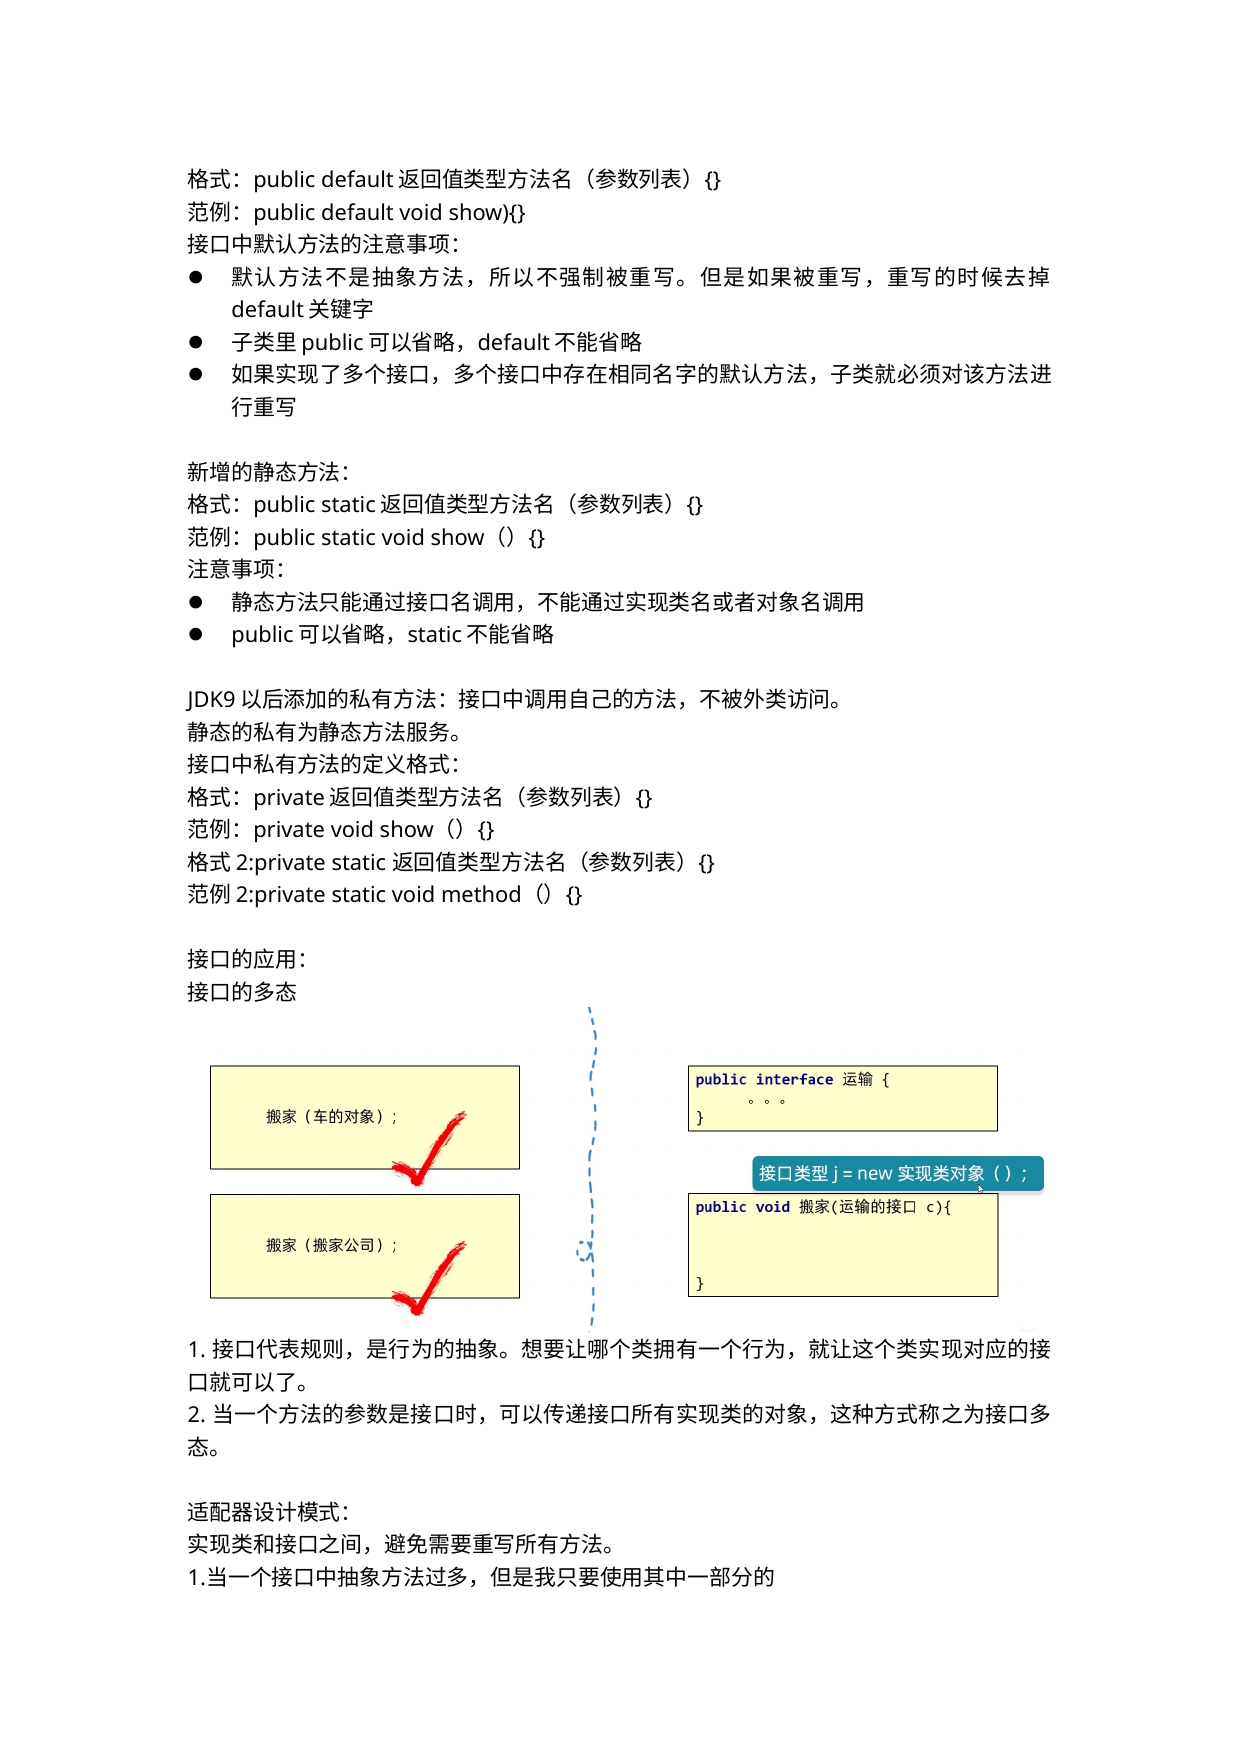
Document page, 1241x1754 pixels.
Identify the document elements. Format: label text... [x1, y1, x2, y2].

text 接口中默认方法的注意事项： [187, 227, 1053, 259]
list public可以省略，static不能省略 [187, 617, 1053, 649]
text 接口中私有方法的定义格式： [187, 747, 1053, 779]
text 格式：public static返回值类型方法名（参数列表）{} [187, 487, 1053, 519]
text 接口的应用： [187, 942, 1053, 974]
list 子类里public可以省略，default不能省略 [187, 324, 1053, 357]
text 1.当一个接口中抽象方法过多，但是我只要使用其中一部分的 [187, 1559, 1053, 1592]
text 1. 接口代表规则，是行为的抽象。想要让哪个类拥有一个行为，就让这个类实现对应的接口就可以了。 [187, 1332, 1053, 1397]
list 默认方法不是抽象方法，所以不强制被重写。但是如果被重写，重写的时候去掉default关键字 [187, 259, 1053, 324]
list 静态方法只能通过接口名调用，不能通过实现类名或者对象名调用 [187, 584, 1053, 617]
text 静态的私有为静态方法服务。 [187, 714, 1053, 747]
text 新增的静态方法： [187, 454, 1053, 487]
text 格式：public default返回值类型方法名（参数列表）{} [187, 162, 1053, 194]
text 注意事项： [187, 552, 1053, 584]
text 适配器设计模式： [187, 1494, 1053, 1527]
text 范例：public default void show){} [187, 194, 1053, 227]
text 格式：private返回值类型方法名（参数列表）{} [187, 779, 1053, 812]
text 接口的多态 [187, 974, 1053, 1007]
list 如果实现了多个接口，多个接口中存在相同名字的默认方法，子类就必须对该方法进行重写 [187, 357, 1053, 422]
text 格式2:private static 返回值类型方法名（参数列表）{} [187, 844, 1053, 877]
text 范例：public static void show（）{} [187, 519, 1053, 552]
picture [187, 1007, 1053, 1332]
text 2. 当一个方法的参数是接口时，可以传递接口所有实现类的对象，这种方式称之为接口多态。 [187, 1397, 1053, 1462]
text JDK9以后添加的私有方法：接口中调用自己的方法，不被外类访问。 [187, 682, 1053, 714]
text 实现类和接口之间，避免需要重写所有方法。 [187, 1527, 1053, 1559]
text 范例2:private static void method（）{} [187, 877, 1053, 909]
text 范例：private void show（）{} [187, 812, 1053, 844]
